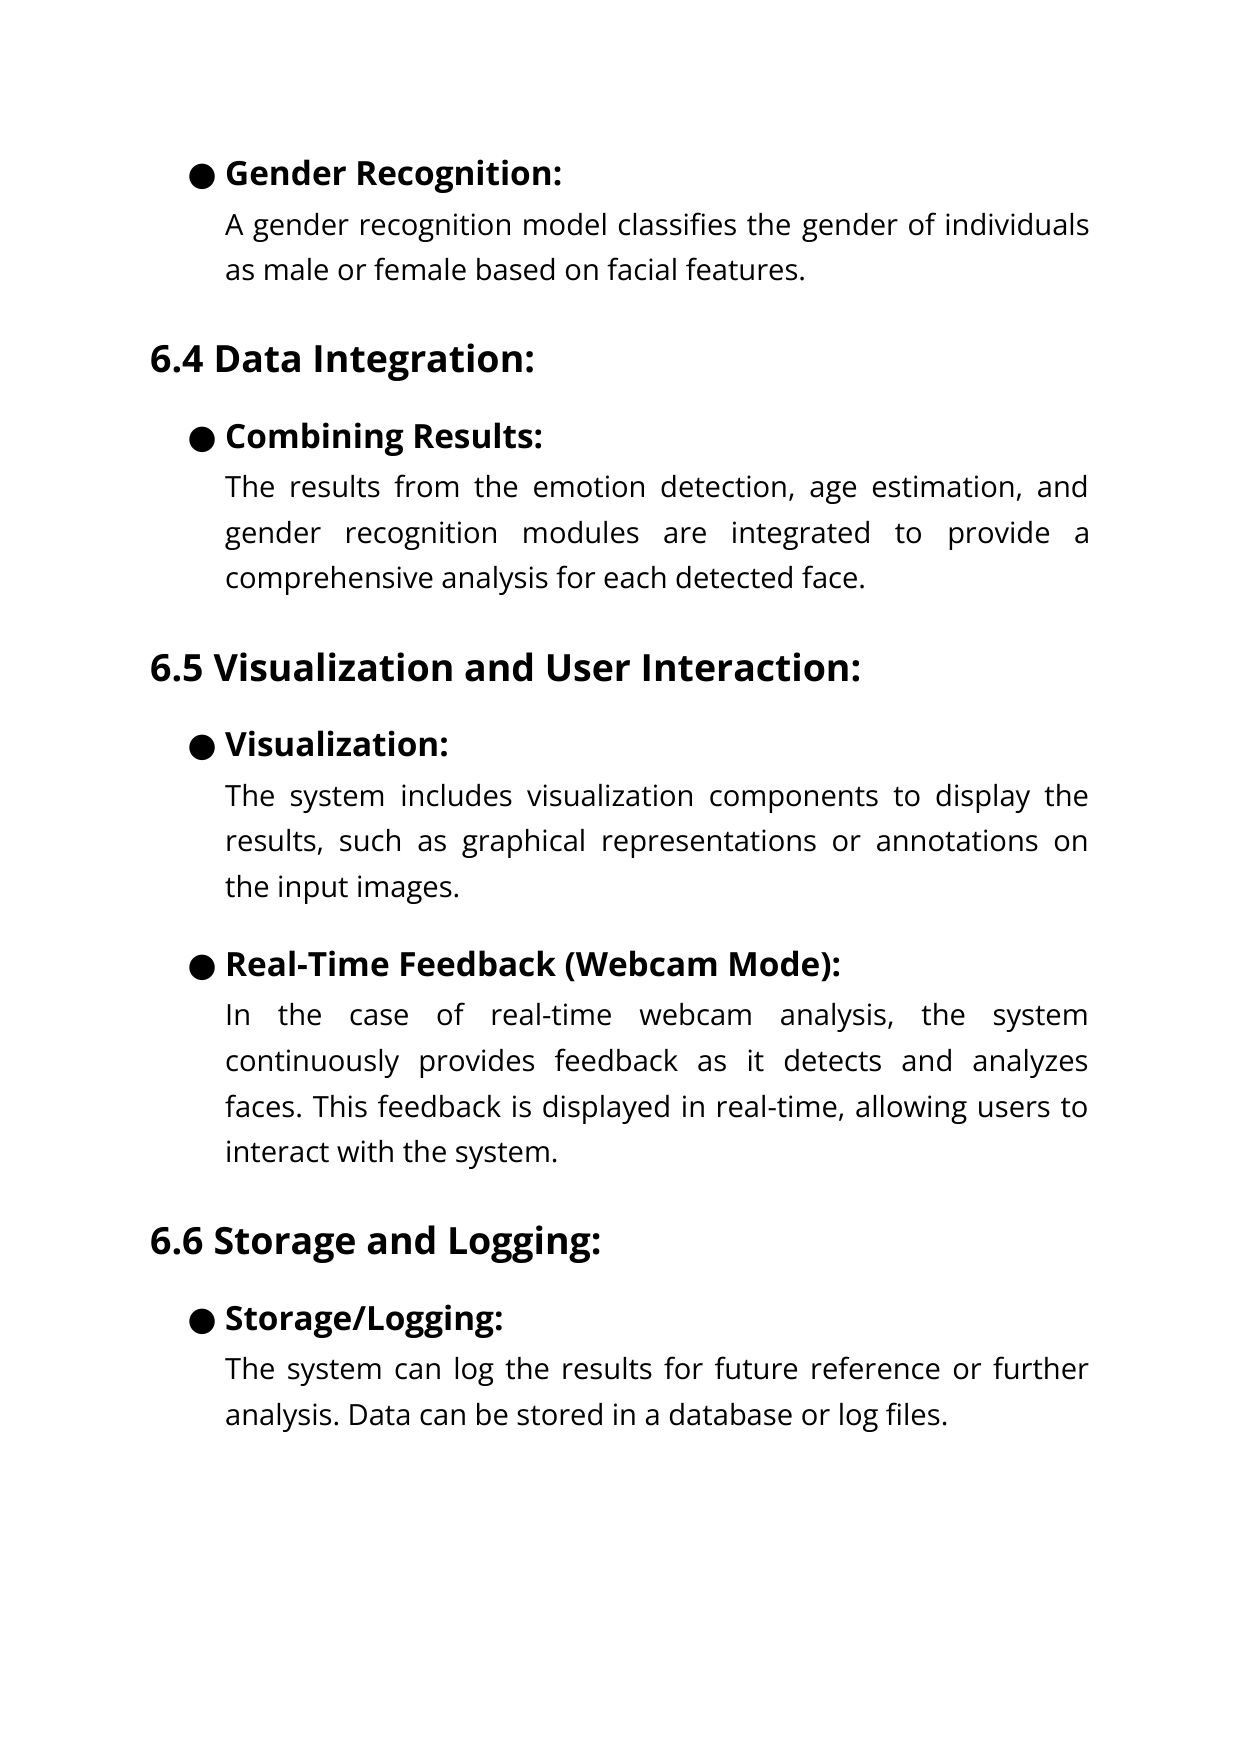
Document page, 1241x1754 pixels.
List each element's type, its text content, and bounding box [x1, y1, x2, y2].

text The system includes visualization components to display the results, such as graphical representations or annotations on the input images. [225, 775, 1090, 906]
text The results from the emotion detection, age estimation, and gender recognition modules are integrated to provide a comprehensive analysis for each detected face. [225, 466, 1090, 597]
subtitle 6.5 Visualization and User Interaction: [150, 641, 1090, 692]
text A gender recognition model classifies the gender of individuals as male or female based on facial features. [225, 204, 1090, 289]
subtitle Real-Time Feedback (Webcam Mode): [187, 941, 1090, 986]
subtitle Visualization: [187, 721, 1090, 766]
subtitle Combining Results: [187, 413, 1090, 458]
text In the case of real-time webcam analysis, the system continuously provides feedback as it detects and analyzes faces. This feedback is displayed in real-time, allowing users to interact with the system. [225, 994, 1090, 1171]
text The system can log the results for future reference or further analysis. Data can be stored in a database or log files. [225, 1348, 1090, 1434]
subtitle 6.6 Storage and Logging: [150, 1214, 1090, 1266]
subtitle Storage/Logging: [187, 1295, 1090, 1340]
subtitle Gender Recognition: [187, 150, 1090, 195]
subtitle 6.4 Data Integration: [150, 332, 1090, 383]
